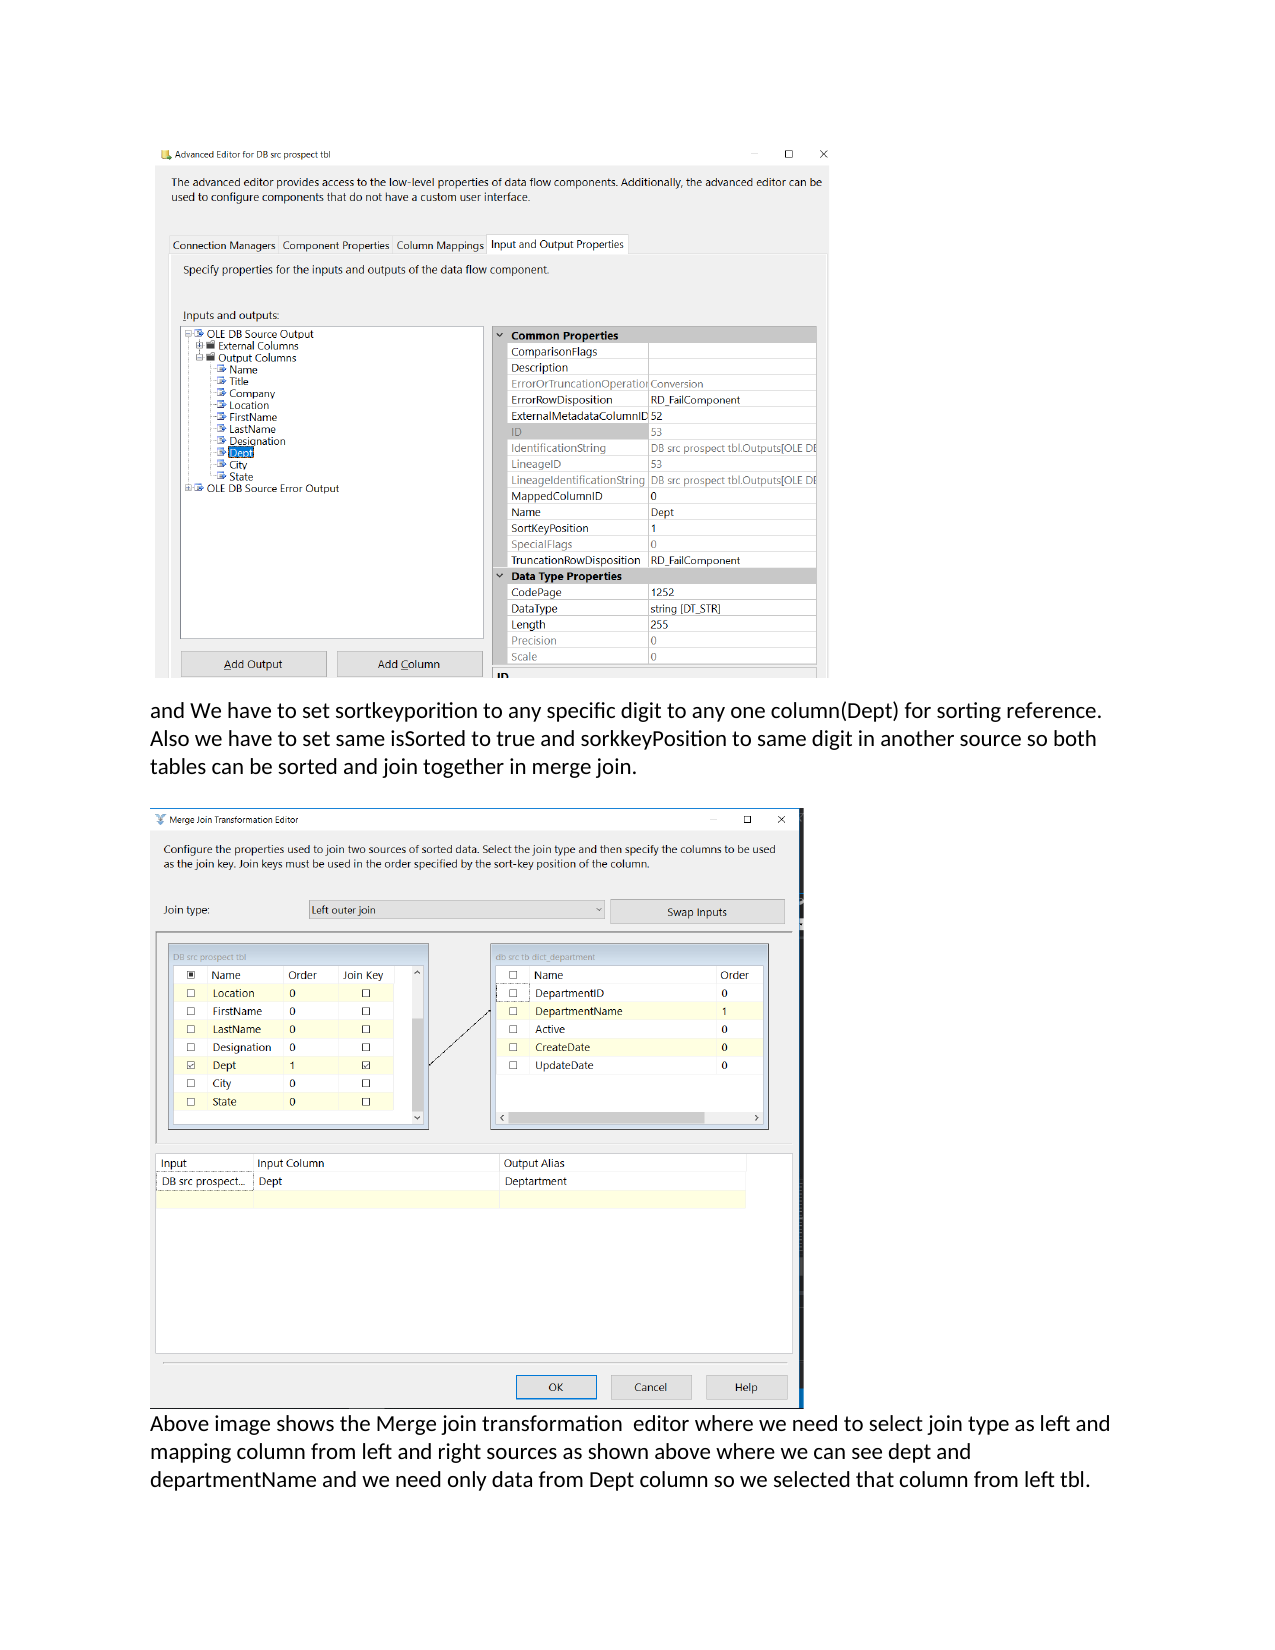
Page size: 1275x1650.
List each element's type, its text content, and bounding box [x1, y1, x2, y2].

picture [155, 150, 830, 678]
text Also we have to set same isSorted to true and sorkkeyPosition to same digit in another source so both tables can be sorted and join together in merge join. [150, 724, 1125, 780]
text Above image shows the Merge join transformation editor where we need to select join type as left and mapping column from left and right sources as shown above where we can see dept and departmentName and we need only data from Dept column so we selected that column from left tbl. [150, 1409, 1125, 1493]
text and We have to set sortkeyporition to any specific digit to any one column(Dept) for sorting reference. [150, 696, 1125, 724]
picture [150, 808, 804, 1409]
